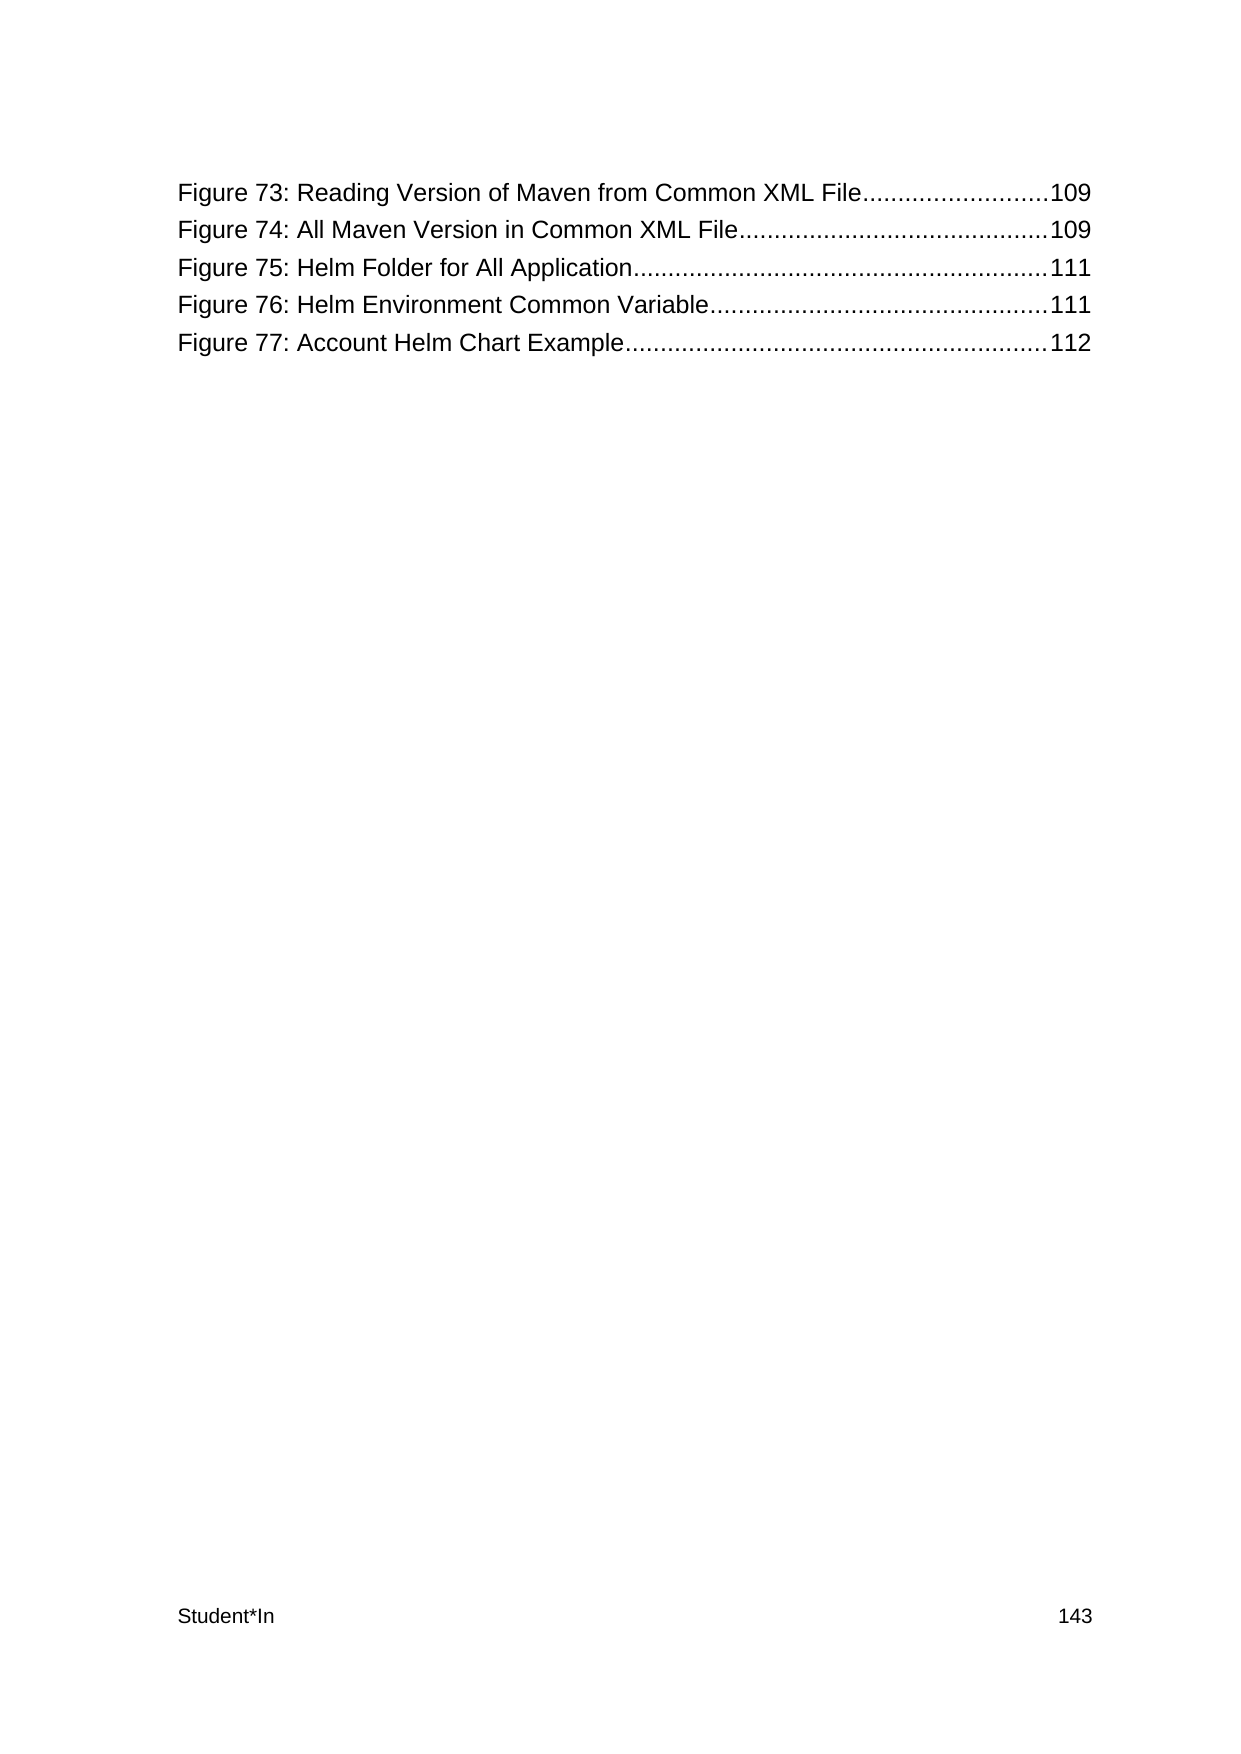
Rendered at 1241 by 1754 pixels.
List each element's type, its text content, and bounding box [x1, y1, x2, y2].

text Figure 74: All Maven Version in Common XML File 109 [177, 215, 1092, 244]
text Figure 76: Helm Environment Common Variable 111 [177, 290, 1092, 319]
text Figure 73: Reading Version of Maven from Common XML File 109 [177, 177, 1092, 206]
text Figure 77: Account Helm Chart Example 112 [177, 327, 1092, 356]
text Figure 75: Helm Folder for All Application 111 [177, 252, 1092, 281]
